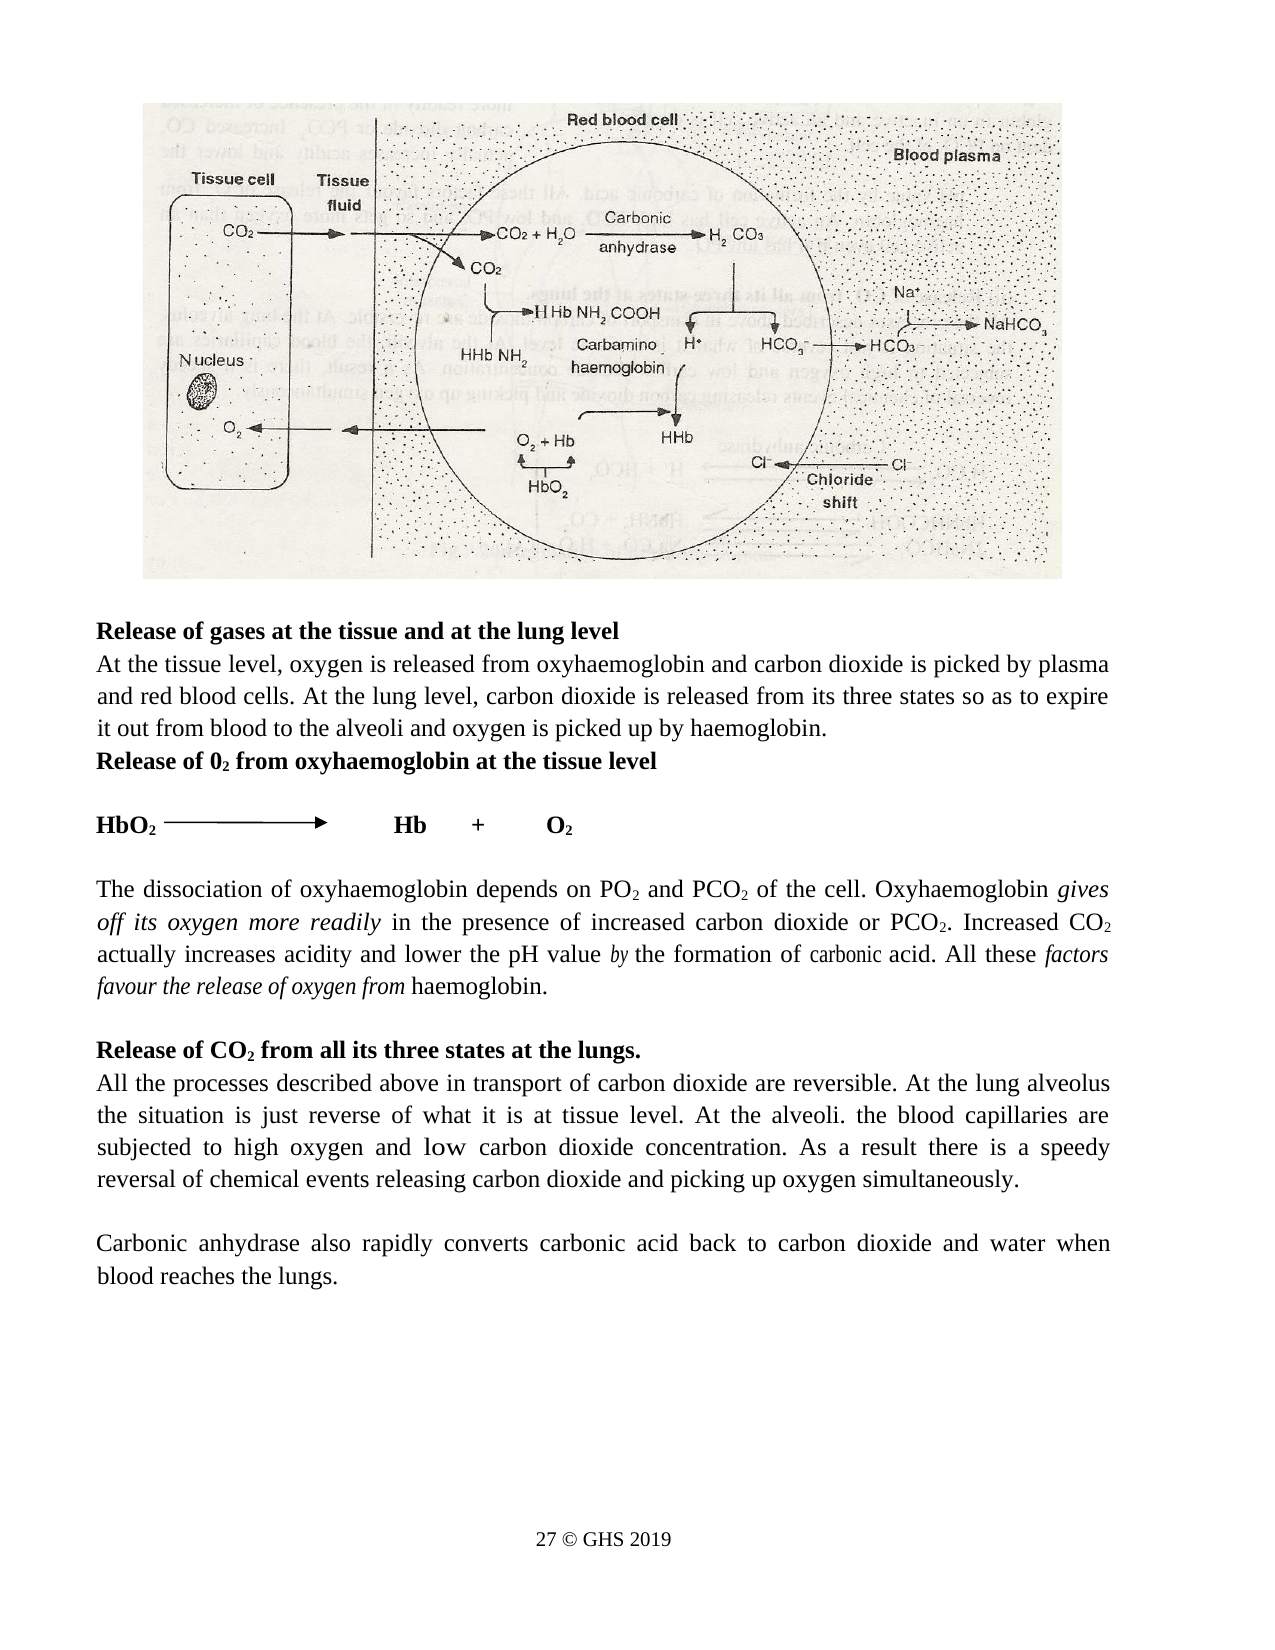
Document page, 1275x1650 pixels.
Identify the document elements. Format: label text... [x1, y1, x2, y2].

text All the processes described above in transport of carbon dioxide are reversible. At the lung alveolus the situation is just reverse of what it is at tissue level. At the alveoli. the blood capillaries are subjected to high oxygen and low carbon dioxide concentration. As a result there is a speedy reversal of chemical events releasing carbon dioxide and picking up oxygen simultaneously. [96, 1068, 1111, 1193]
text Release of 02 from oxyhaemoglobin at the tissue level [96, 746, 1111, 774]
picture [142, 103, 1063, 579]
text The dissociation of oxyhaemoglobin depends on PO2 and PCO2 of the cell. Oxyhaemoglobin gives off its oxygen more readily in the presence of increased carbon dioxide or PCO2. Increased CO2 actually increases acidity and lower the pH value by the formation of carbonic acid. All these factors favour the release of oxygen from haemoglobin. [96, 874, 1111, 1000]
text Release of CO2 from all its three states at the lungs. [96, 1035, 1111, 1064]
text At the tissue level, oxygen is released from oxyhaemoglobin and carbon dioxide is picked by plasma and red blood cells. At the lung level, carbon dioxide is released from its three states so as to expire it out from blood to the alveoli and oxygen is picked up by haemoglobin. [96, 649, 1111, 742]
text Release of gases at the tissue and at the lung level [96, 616, 1111, 645]
text Carbonic anhydrase also rapidly converts carbonic acid back to carbon dioxide and water when blood reaches the lungs. [96, 1228, 1111, 1289]
text HbO2 Hb + O2 [96, 810, 1111, 839]
